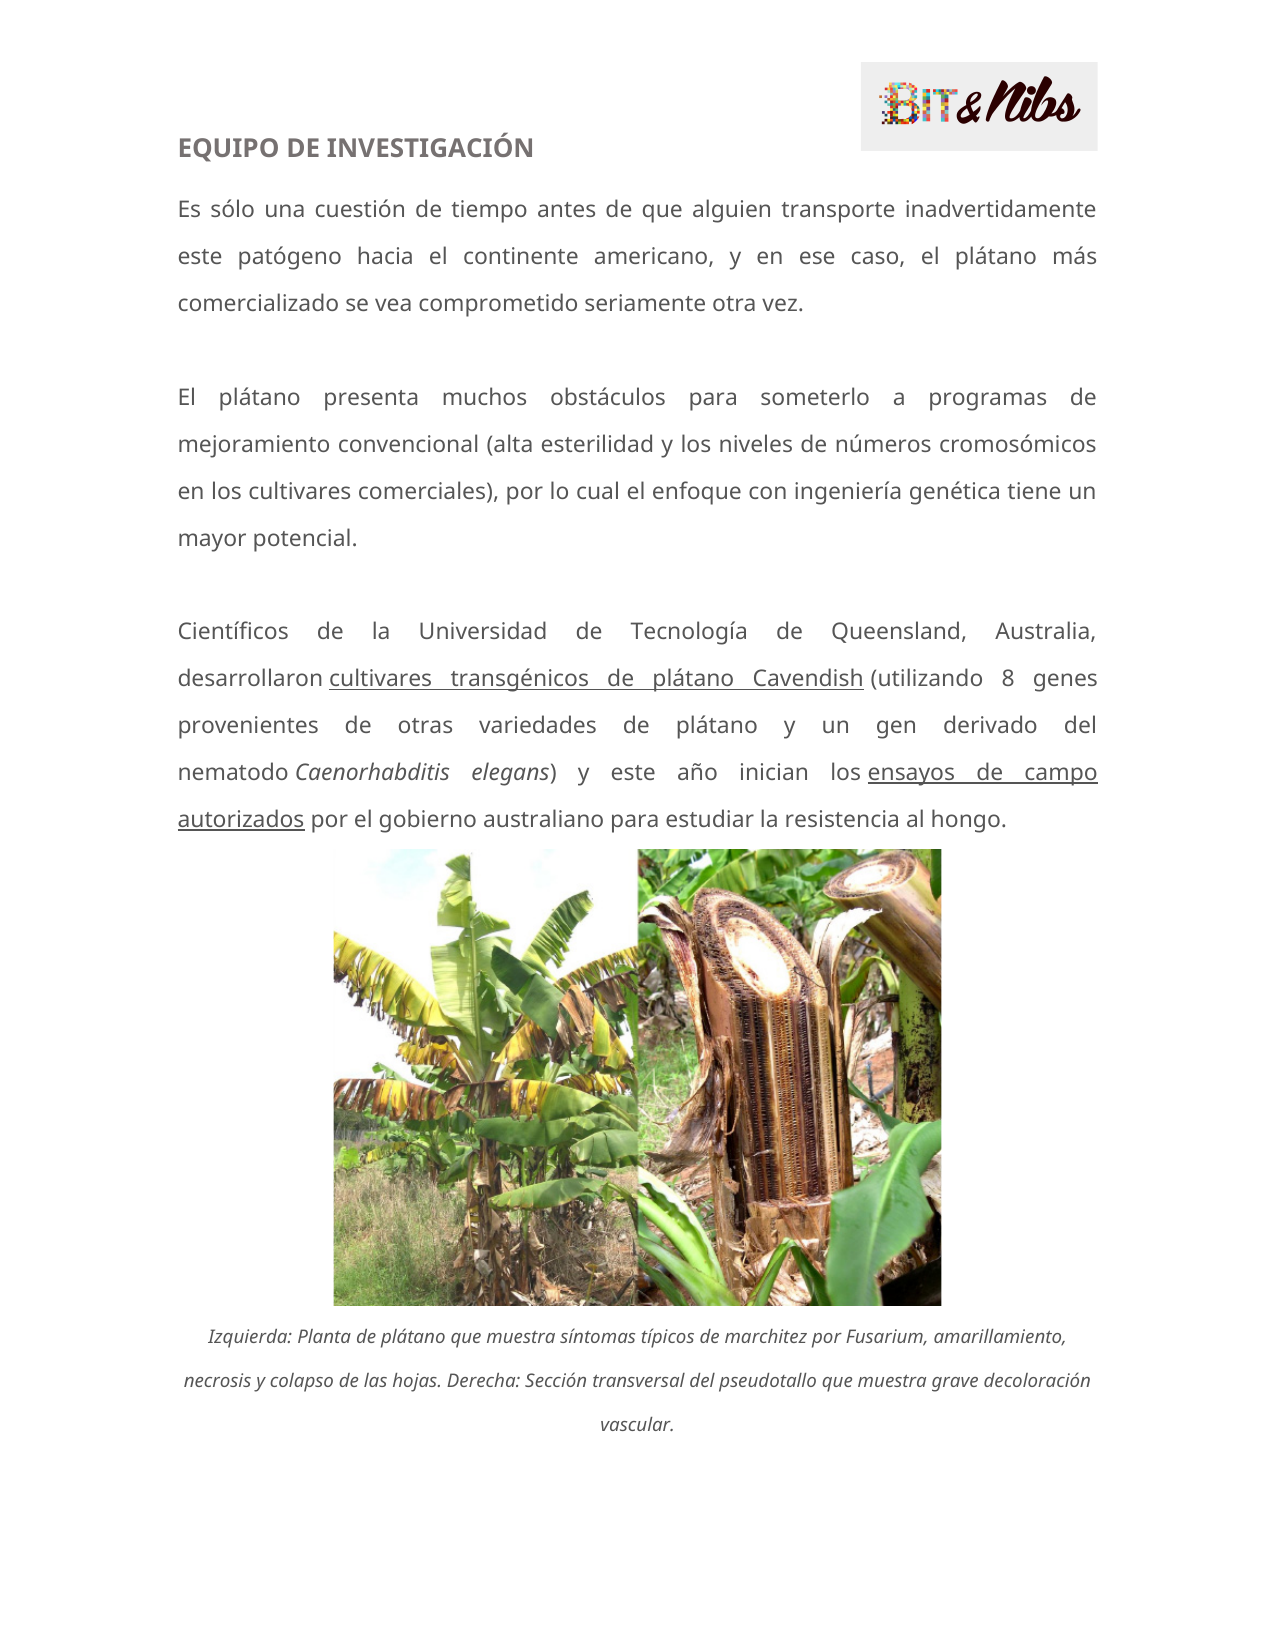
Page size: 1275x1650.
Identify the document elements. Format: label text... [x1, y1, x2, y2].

picture [333, 849, 942, 1306]
text El plátano presenta muchos obstáculos para someterlo a programas de mejoramiento convencional (alta esterilidad y los niveles de números cromosómicos en los cultivares comerciales), por lo cual el enfoque con ingeniería genética tiene un mayor potencial. [177, 381, 1098, 553]
text Científicos de la Universidad de Tecnología de Queensland, Australia, desarrollaron cultivares transgénicos de plátano Cavendish (utilizando 8 genes provenientes de otras variedades de plátano y un gen derivado del nematodo Caenorhabditis elegans) y este año inician los ensayos de campo autorizados por el gobierno australiano para estudiar la resistencia al hongo. [177, 615, 1098, 834]
text Izquierda: Planta de plátano que muestra síntomas típicos de marchitez por Fusarium, amarillamiento, necrosis y colapso de las hojas. Derecha: Sección transversal del pseudotallo que muestra grave decoloración vascular. [177, 1306, 1098, 1437]
picture [860, 62, 1098, 151]
